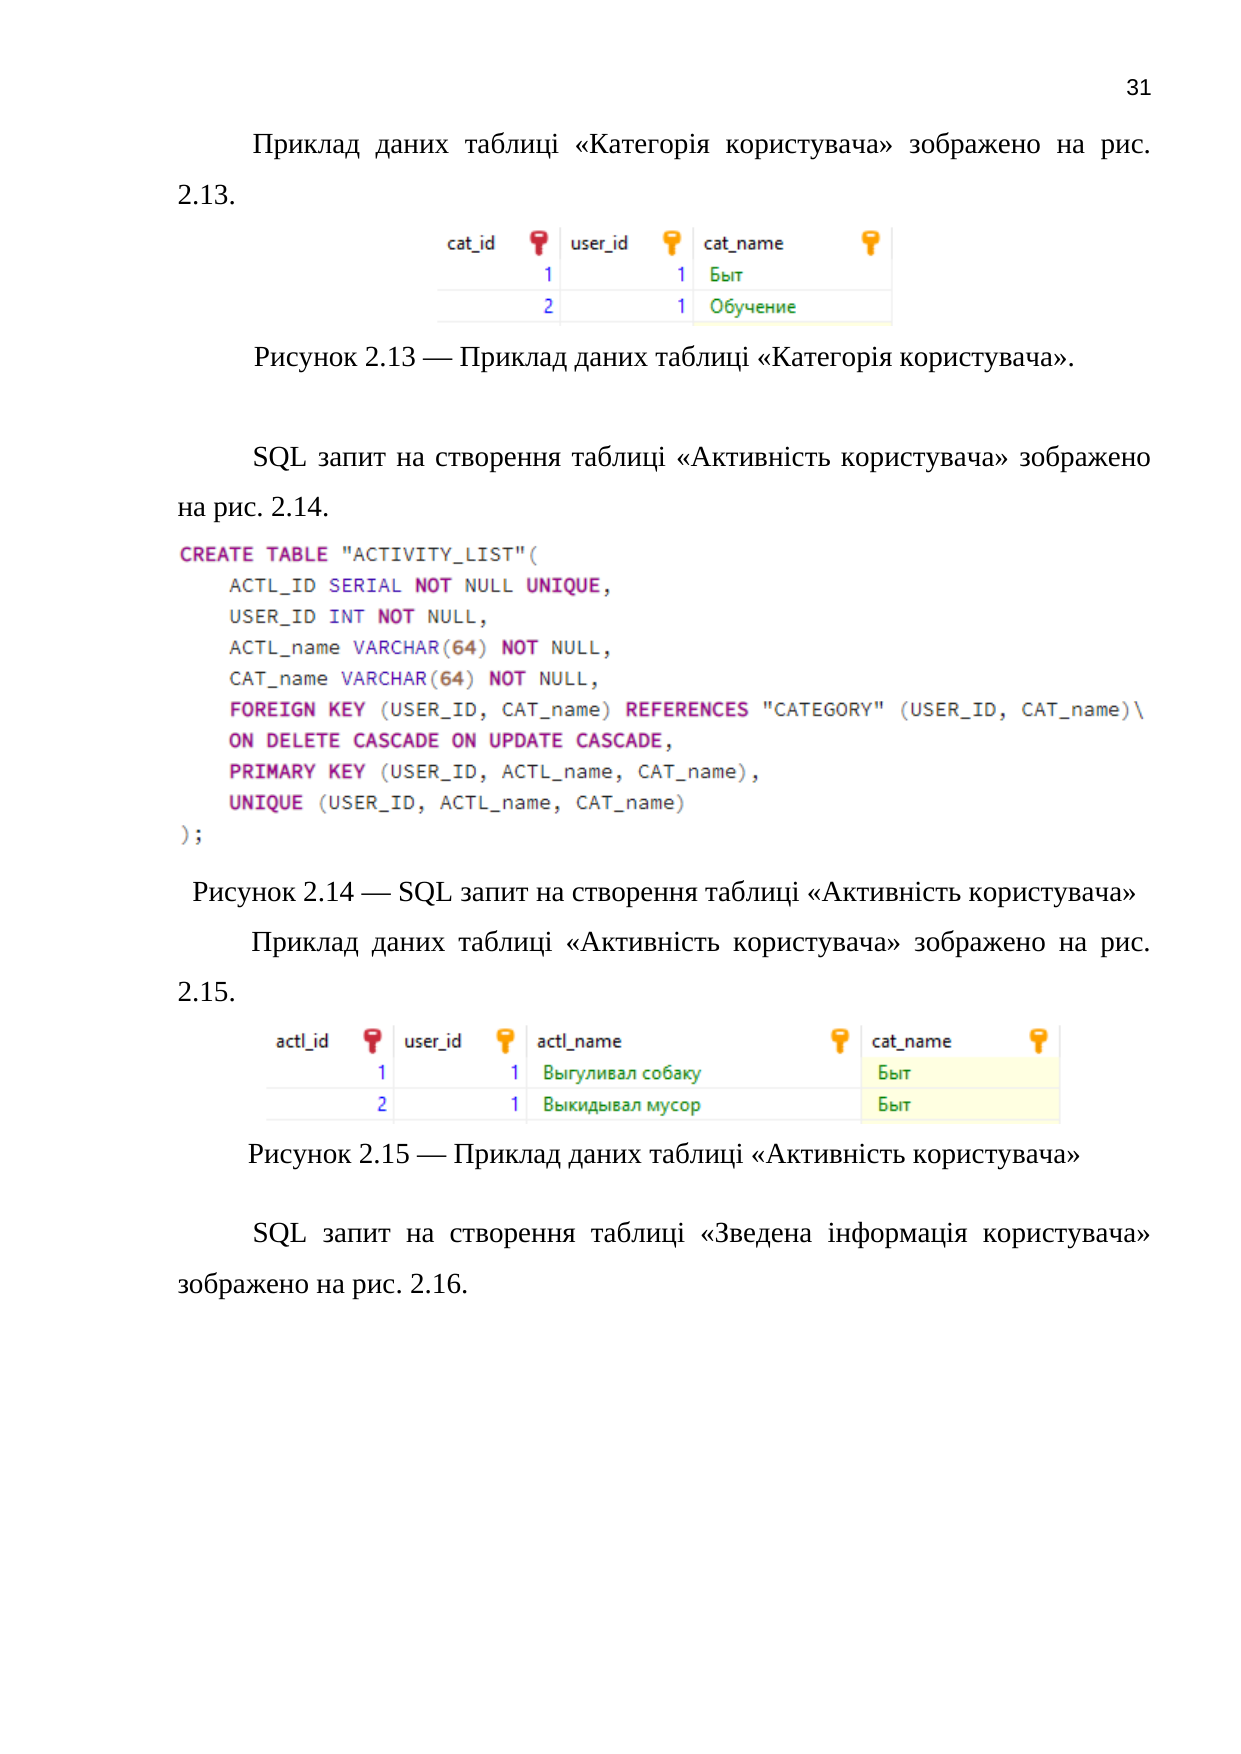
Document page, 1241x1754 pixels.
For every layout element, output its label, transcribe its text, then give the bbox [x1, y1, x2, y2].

text Рисунок 2.14 — SQL запит на створення таблиці «Активність користувача» [177, 874, 1152, 907]
text SQL запит на створення таблиці «Активність користувача» зображено на рис. 2.14. [177, 439, 1152, 523]
picture [265, 1024, 1064, 1124]
text Приклад даних таблиці «Категорія користувача» зображено на рис. 2.13. [177, 126, 1152, 210]
picture [177, 540, 1152, 861]
picture [436, 227, 893, 326]
text Рисунок 2.15 — Приклад даних таблиці «Активність користувача» [177, 1136, 1152, 1170]
text SQL запит на створення таблиці «Зведена інформація користувача» зображено на рис. 2.16. [177, 1215, 1152, 1299]
text Рисунок 2.13 — Приклад даних таблиці «Категорія користувача». [177, 339, 1152, 372]
text Приклад даних таблиці «Активність користувача» зображено на рис. 2.15. [177, 924, 1152, 1008]
